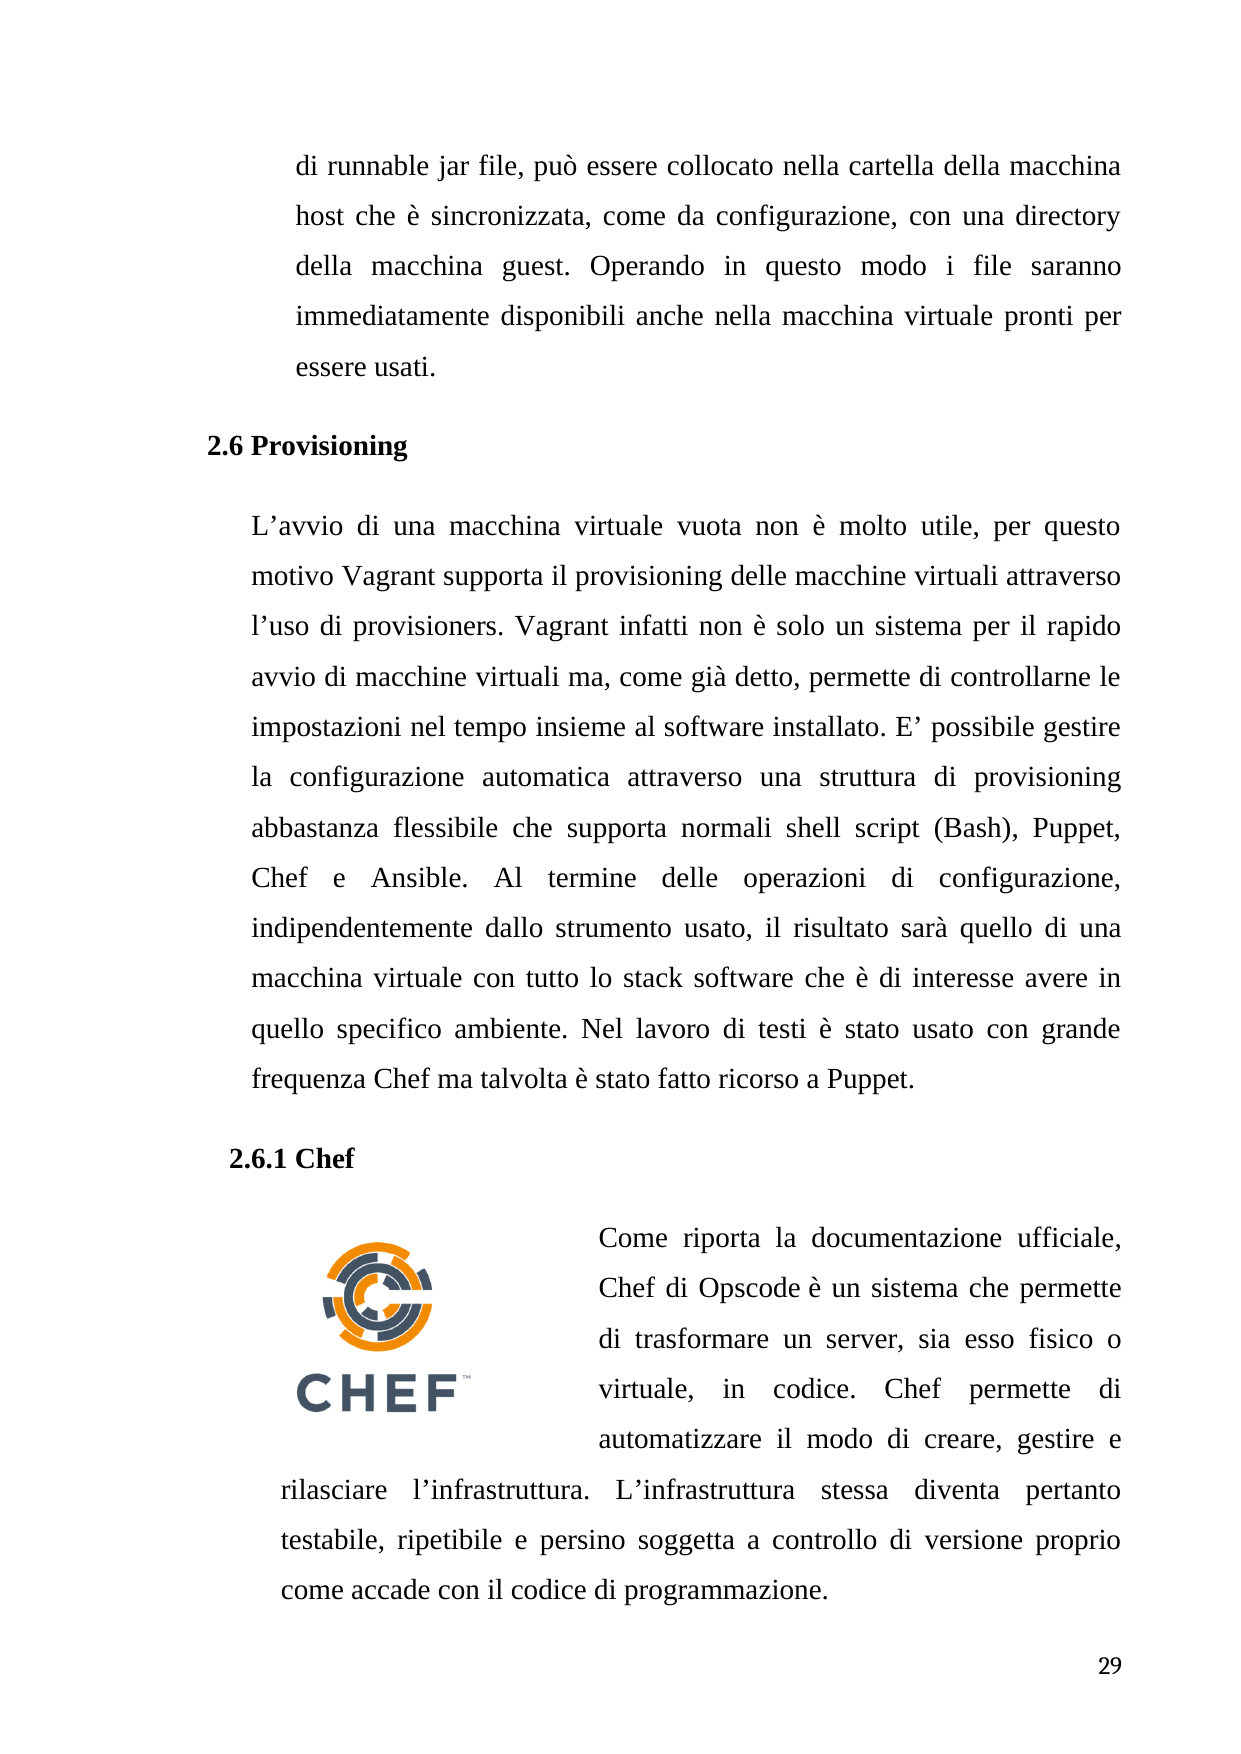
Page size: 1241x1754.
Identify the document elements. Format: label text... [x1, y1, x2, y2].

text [295, 148, 1122, 382]
picture [289, 1235, 477, 1422]
text 2.6 Provisioning [207, 428, 1122, 462]
text Come riporta la documentazione ufficiale, Chef di Opscode è un sistema che permette di trasformare un server, sia esso fisico o virtuale, in codice. Chef permette di automatizzare il modo di creare, gestire e rilasciare l’infrastruttura. L’infrastruttura stessa diventa pertanto testabile, ripetibile e persino soggetta a controllo di versione proprio come accade con il codice di programmazione. [281, 1220, 1122, 1606]
text 2.6.1 Chef [222, 1141, 1122, 1174]
text L’avvio di una macchina virtuale vuota non è molto utile, per questo motivo Vagrant supporta il provisioning delle macchine virtuali attraverso l’uso di provisioners. Vagrant infatti non è solo un sistema per il rapido avvio di macchine virtuali ma, come già detto, permette di controllarne le impostazioni nel tempo insieme al software installato. E’ possibile gestire la configurazione automatica attraverso una struttura di provisioning abbastanza flessibile che supporta normali shell script (Bash), Puppet, Chef e Ansible. Al termine delle operazioni di configurazione, indipendentemente dallo strumento usato, il risultato sarà quello di una macchina virtuale con tutto lo stack software che è di interesse avere in quello specifico ambiente. Nel lavoro di testi è stato usato con grande frequenza Chef ma talvolta è stato fatto ricorso a Puppet. [251, 508, 1122, 1095]
